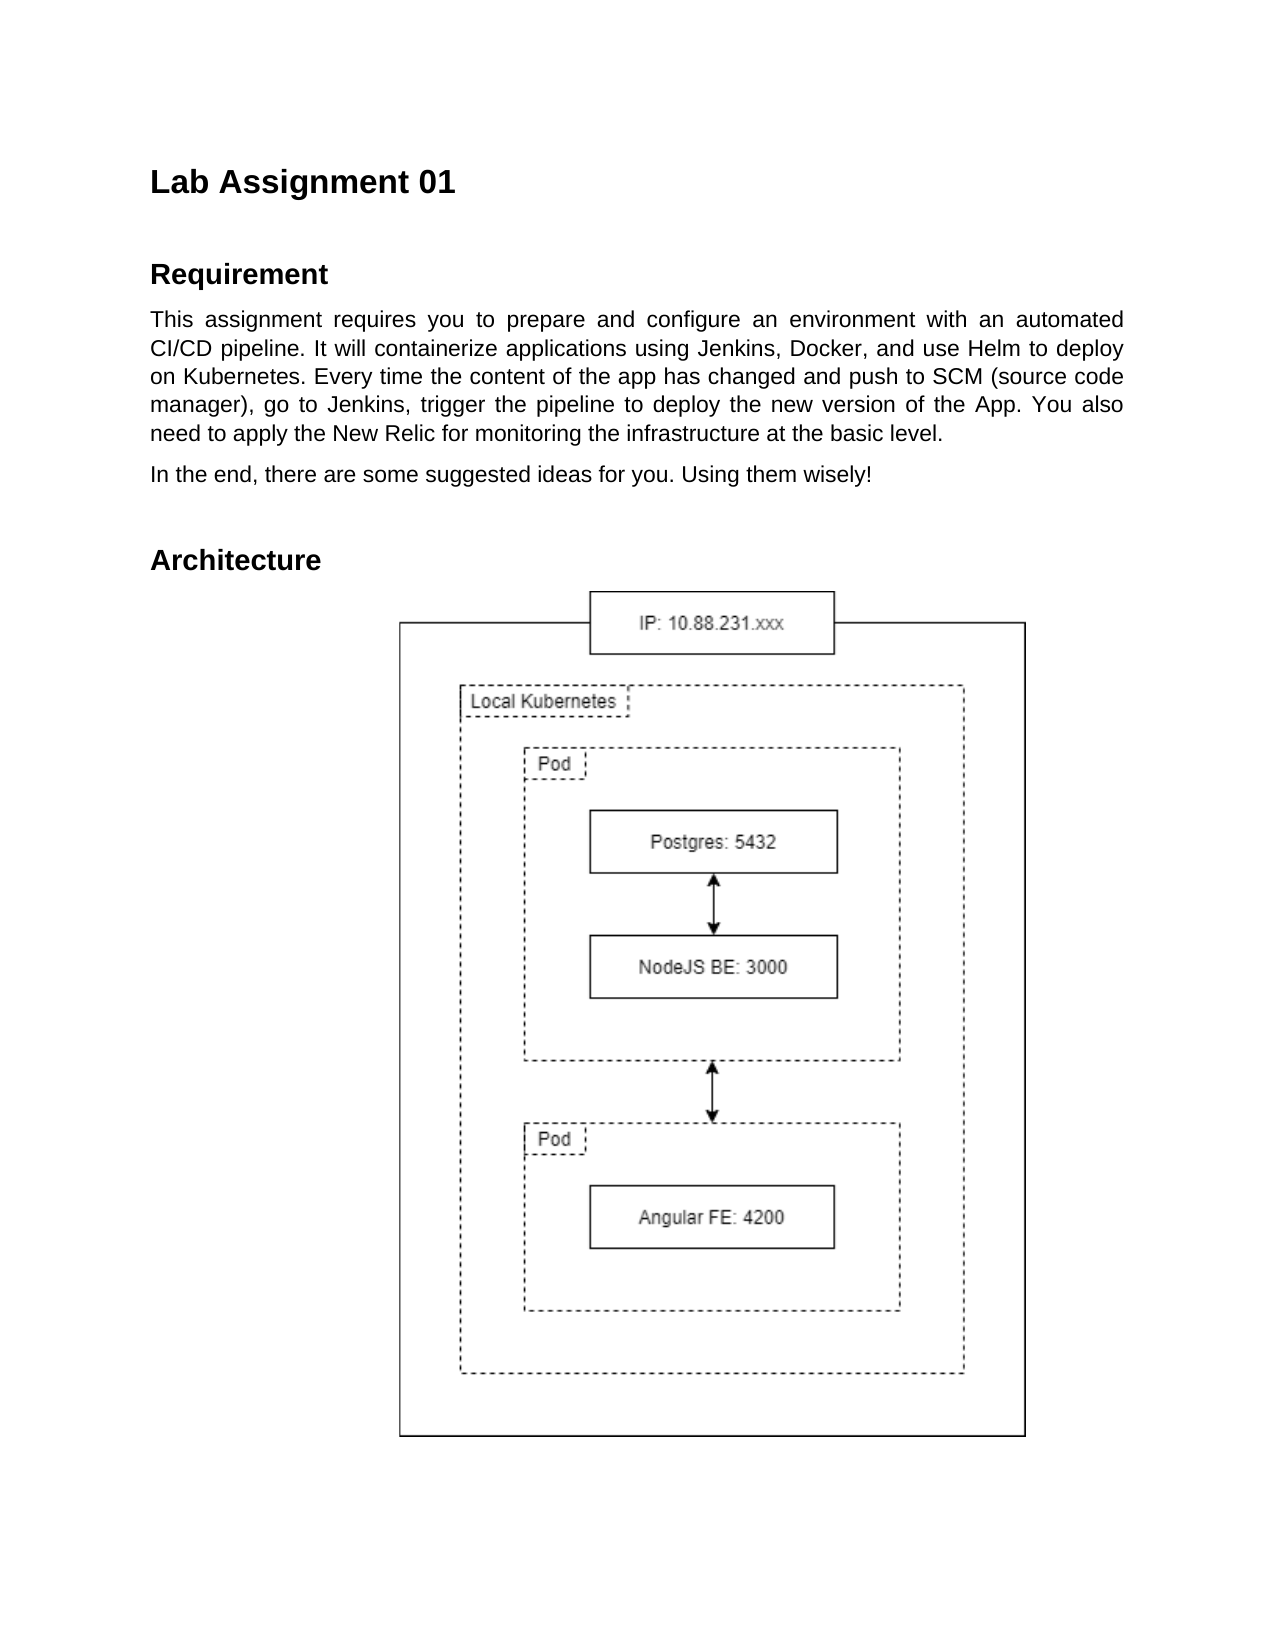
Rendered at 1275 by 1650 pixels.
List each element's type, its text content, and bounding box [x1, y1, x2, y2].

text In the end, there are some suggested ideas for you. Using them wisely! [150, 461, 1125, 487]
subtitle Requirement [150, 257, 1125, 291]
subtitle Lab Assignment 01 [150, 162, 1125, 201]
subtitle Architecture [150, 543, 1125, 576]
picture [399, 591, 1026, 1437]
text This assignment requires you to prepare and configure an environment with an automated CI/CD pipeline. It will containerize applications using Jenkins, Docker, and use Helm to deploy on Kubernetes. Every time the content of the app has changed and push to SCM (source code manager), go to Jenkins, trigger the pipeline to deploy the new version of the App. You also need to apply the New Relic for monitoring the infrastructure at the basic level. [150, 306, 1125, 446]
